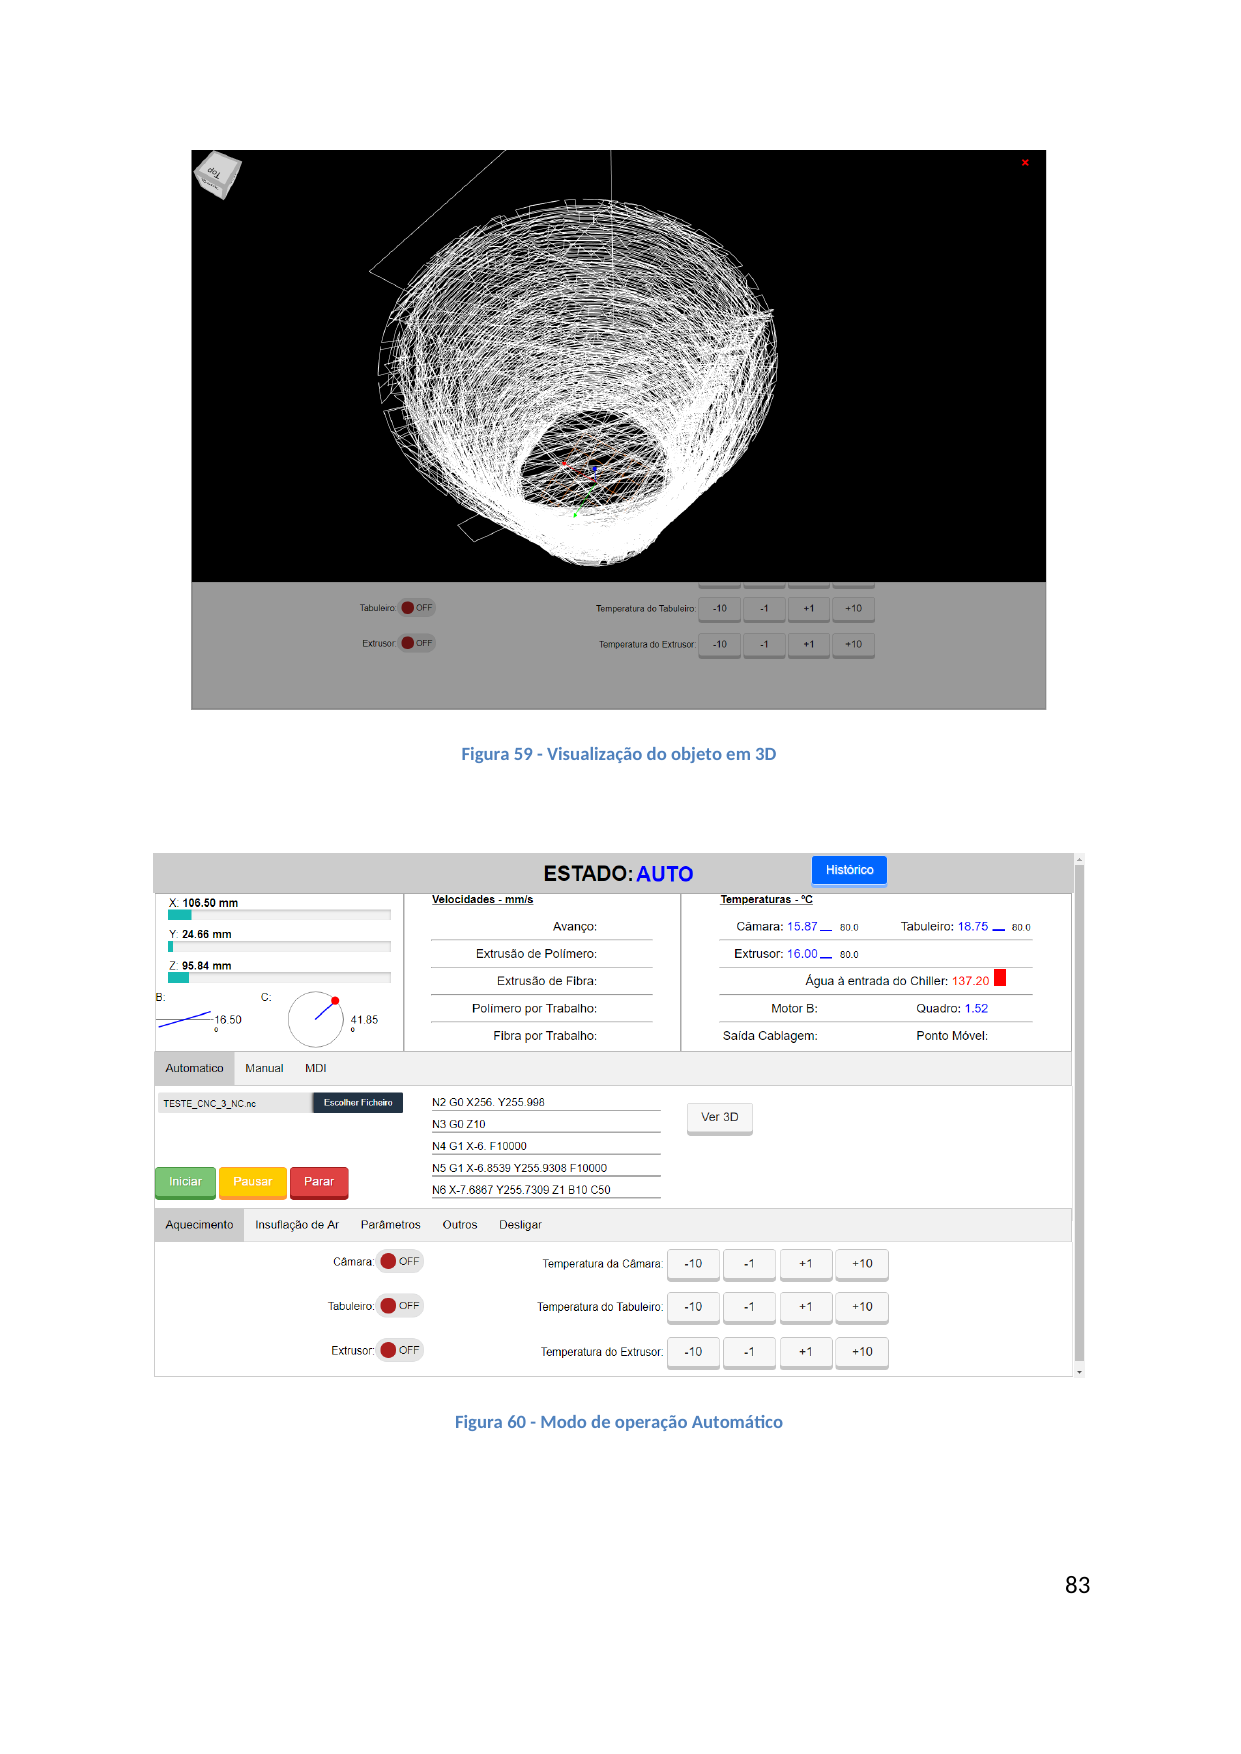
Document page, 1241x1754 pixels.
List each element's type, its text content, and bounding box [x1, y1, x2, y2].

picture [153, 853, 1085, 1378]
picture [191, 150, 1047, 710]
